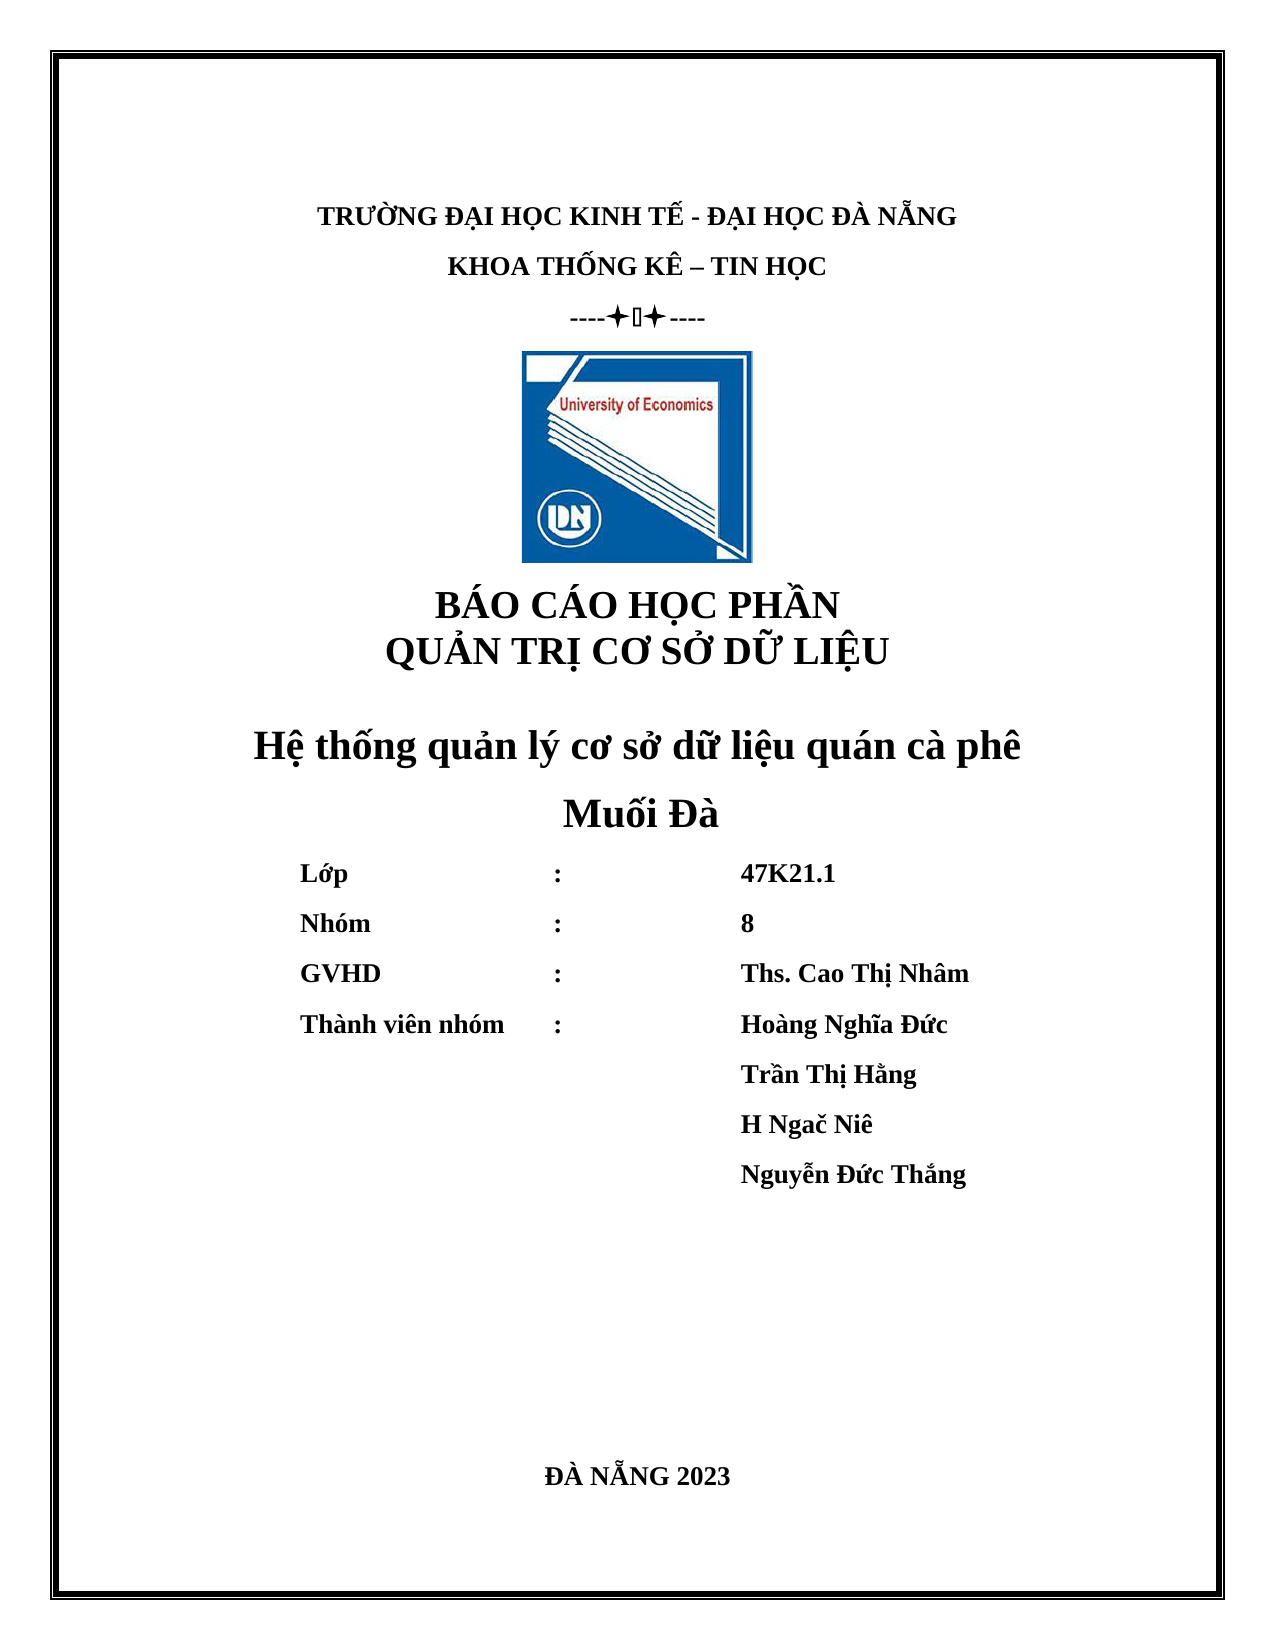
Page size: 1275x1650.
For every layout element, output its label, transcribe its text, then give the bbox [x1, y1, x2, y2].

text Nguyễn Đức Thắng [179, 1158, 1095, 1189]
text -------- [179, 301, 1095, 332]
text Nhóm : 8 [179, 907, 1095, 938]
text Thành viên nhóm : Hoàng Nghĩa Đức [179, 1008, 1095, 1039]
text Muối Đà [179, 789, 1095, 837]
text ĐÀ NẴNG 2023 [179, 1460, 1095, 1491]
text QUẢN TRỊ CƠ SỞ DỮ LIỆU [179, 627, 1095, 673]
picture [521, 351, 753, 563]
text TRƯỜNG ĐẠI HỌC KINH TẾ - ĐẠI HỌC ĐÀ NẴNG [179, 200, 1095, 231]
text BÁO CÁO HỌC PHẦN [179, 582, 1095, 627]
text GVHD : Ths. Cao Thị Nhâm [179, 958, 1095, 989]
text KHOA THỐNG KÊ – TIN HỌC [179, 250, 1095, 282]
text Hệ thống quản lý cơ sở dữ liệu quán cà phê [179, 721, 1095, 768]
text Trần Thị Hằng [179, 1058, 1095, 1089]
text Lớp : 47K21.1 [179, 857, 1095, 888]
text H Ngač Niê [179, 1108, 1095, 1139]
